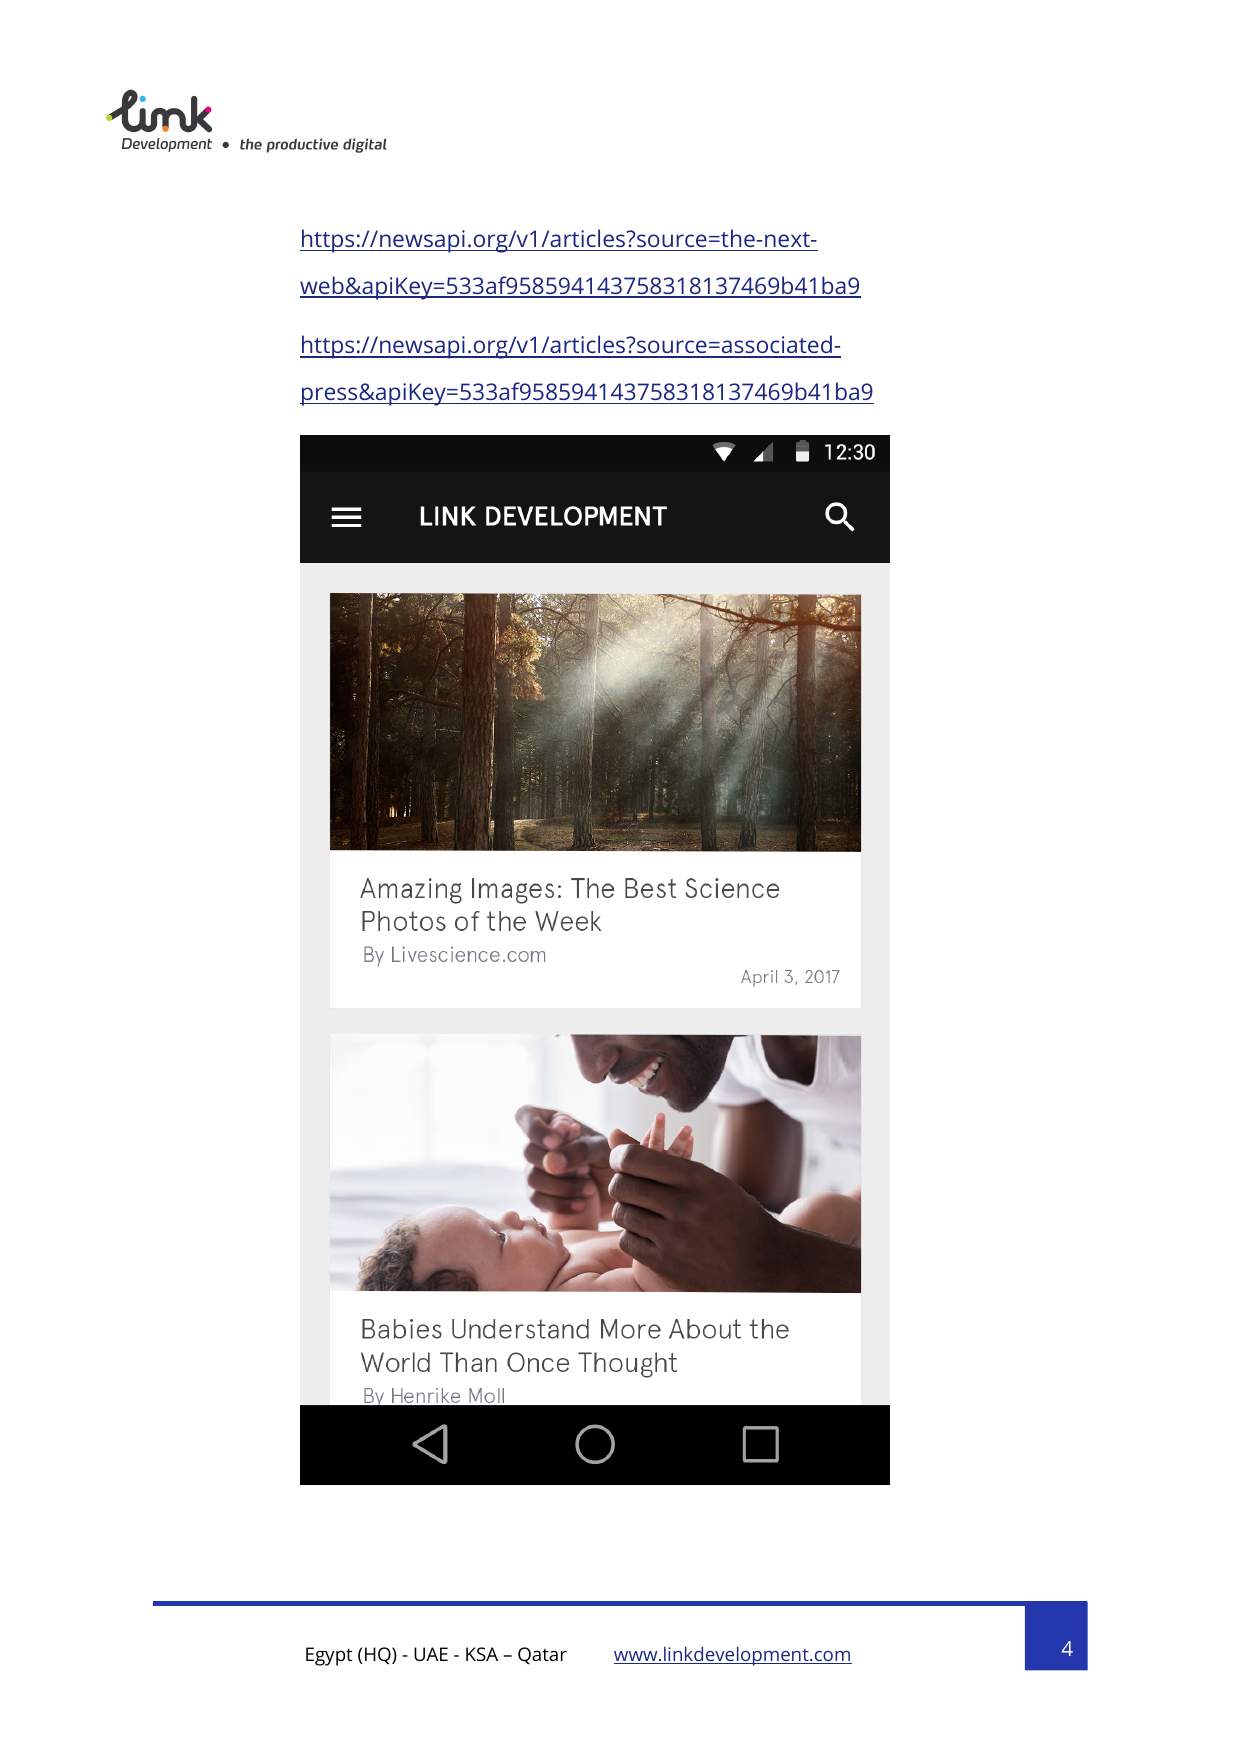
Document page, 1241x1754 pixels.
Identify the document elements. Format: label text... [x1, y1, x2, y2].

text https://newsapi.org/v1/articles?source=associated-press&apiKey=533af958594143758318137469b41ba9 [300, 329, 1090, 407]
text https://newsapi.org/v1/articles?source=the-next-web&apiKey=533af958594143758318137469b41ba9 [300, 223, 1090, 301]
picture [300, 435, 890, 1485]
picture [93, 76, 399, 166]
